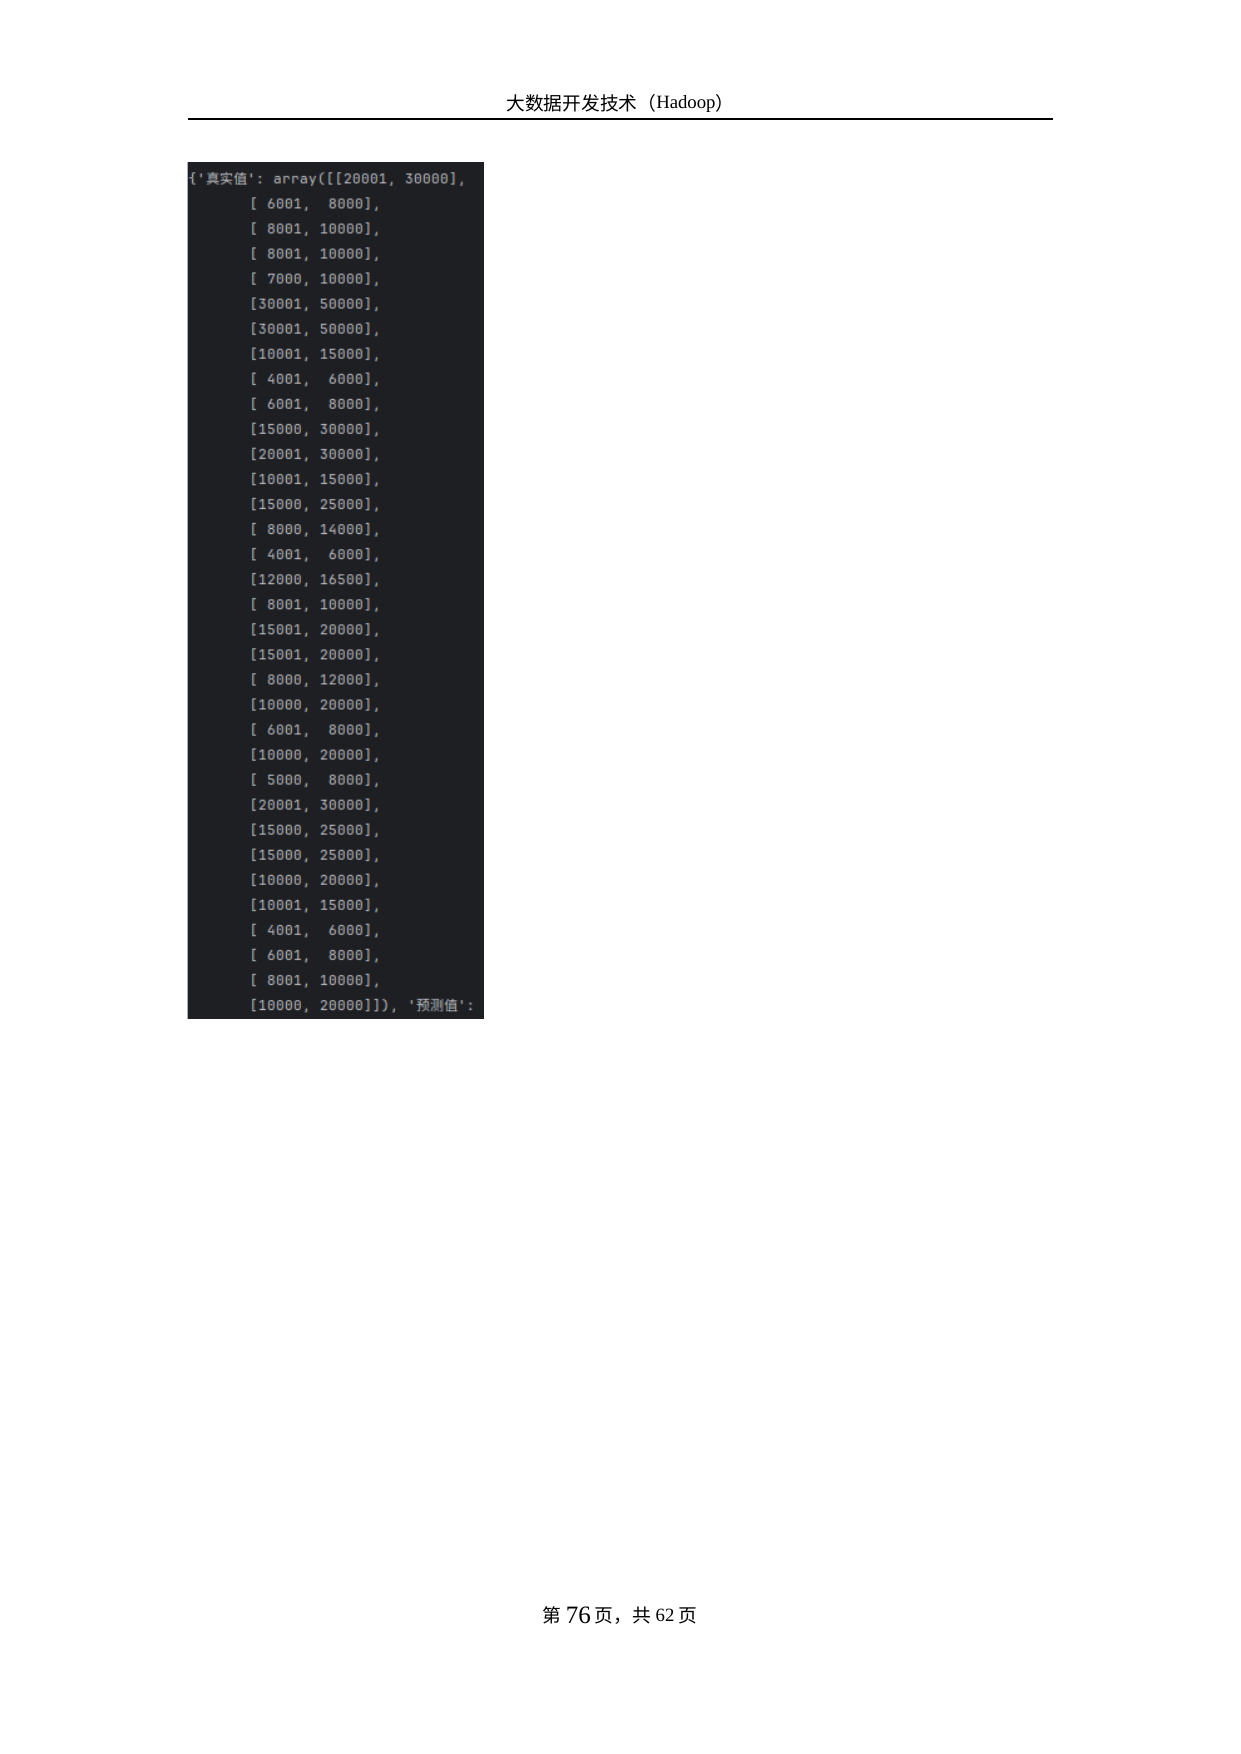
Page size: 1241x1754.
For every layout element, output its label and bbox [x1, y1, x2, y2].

picture [187, 162, 484, 1019]
